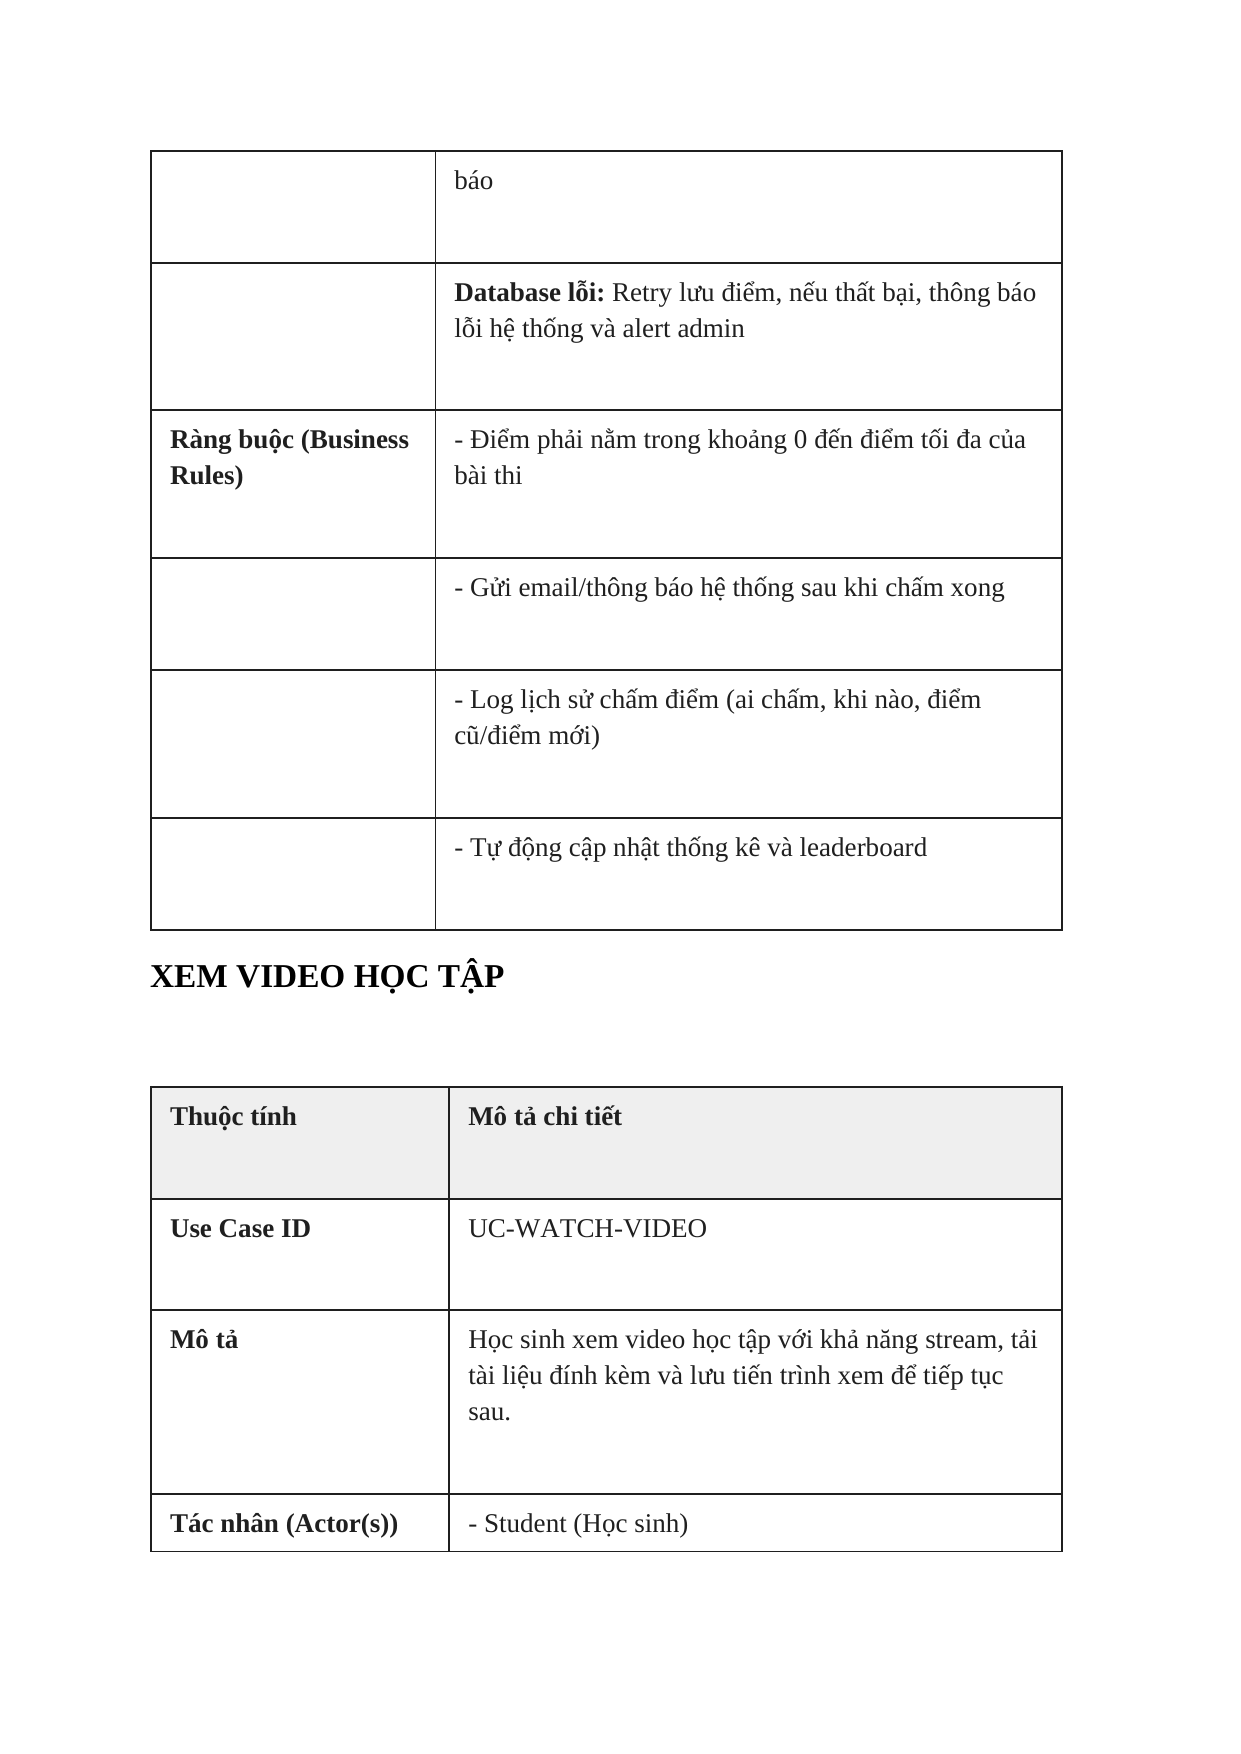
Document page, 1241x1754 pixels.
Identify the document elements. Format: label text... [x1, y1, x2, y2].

table_cell Use Case ID [152, 1200, 448, 1309]
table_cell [152, 152, 435, 262]
table_cell Ràng buộc (Business Rules) [152, 411, 435, 557]
table_cell [152, 264, 435, 409]
table_cell UC-WATCH-VIDEO [450, 1200, 1061, 1309]
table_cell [436, 152, 1061, 262]
table_cell Mô tả [152, 1311, 448, 1493]
table_cell Học sinh xem video học tập với khả năng stream, tải tài liệu đính kèm và lưu tiến trình xem để tiếp tục sau. [450, 1311, 1061, 1493]
table_cell [152, 671, 435, 817]
table_cell - Gửi email/thông báo hệ thống sau khi chấm xong [436, 559, 1061, 669]
table_cell Database lỗi: Retry lưu điểm, nếu thất bại, thông báo lỗi hệ thống và alert admin [436, 264, 1061, 409]
table_header Mô tả chi tiết [450, 1088, 1061, 1198]
table_cell - Tự động cập nhật thống kê và leaderboard [436, 819, 1061, 929]
table_cell [152, 819, 435, 929]
table_cell Tác nhân (Actor(s)) [152, 1495, 448, 1551]
table_cell [152, 559, 435, 669]
table_header Thuộc tính [152, 1088, 448, 1198]
table_cell - Log lịch sử chấm điểm (ai chấm, khi nào, điểm cũ/điểm mới) [436, 671, 1061, 817]
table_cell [450, 1495, 1061, 1551]
text XEM VIDEO HỌC TẬP [150, 956, 1153, 994]
table_cell - Điểm phải nằm trong khoảng 0 đến điểm tối đa của bài thi [436, 411, 1061, 557]
